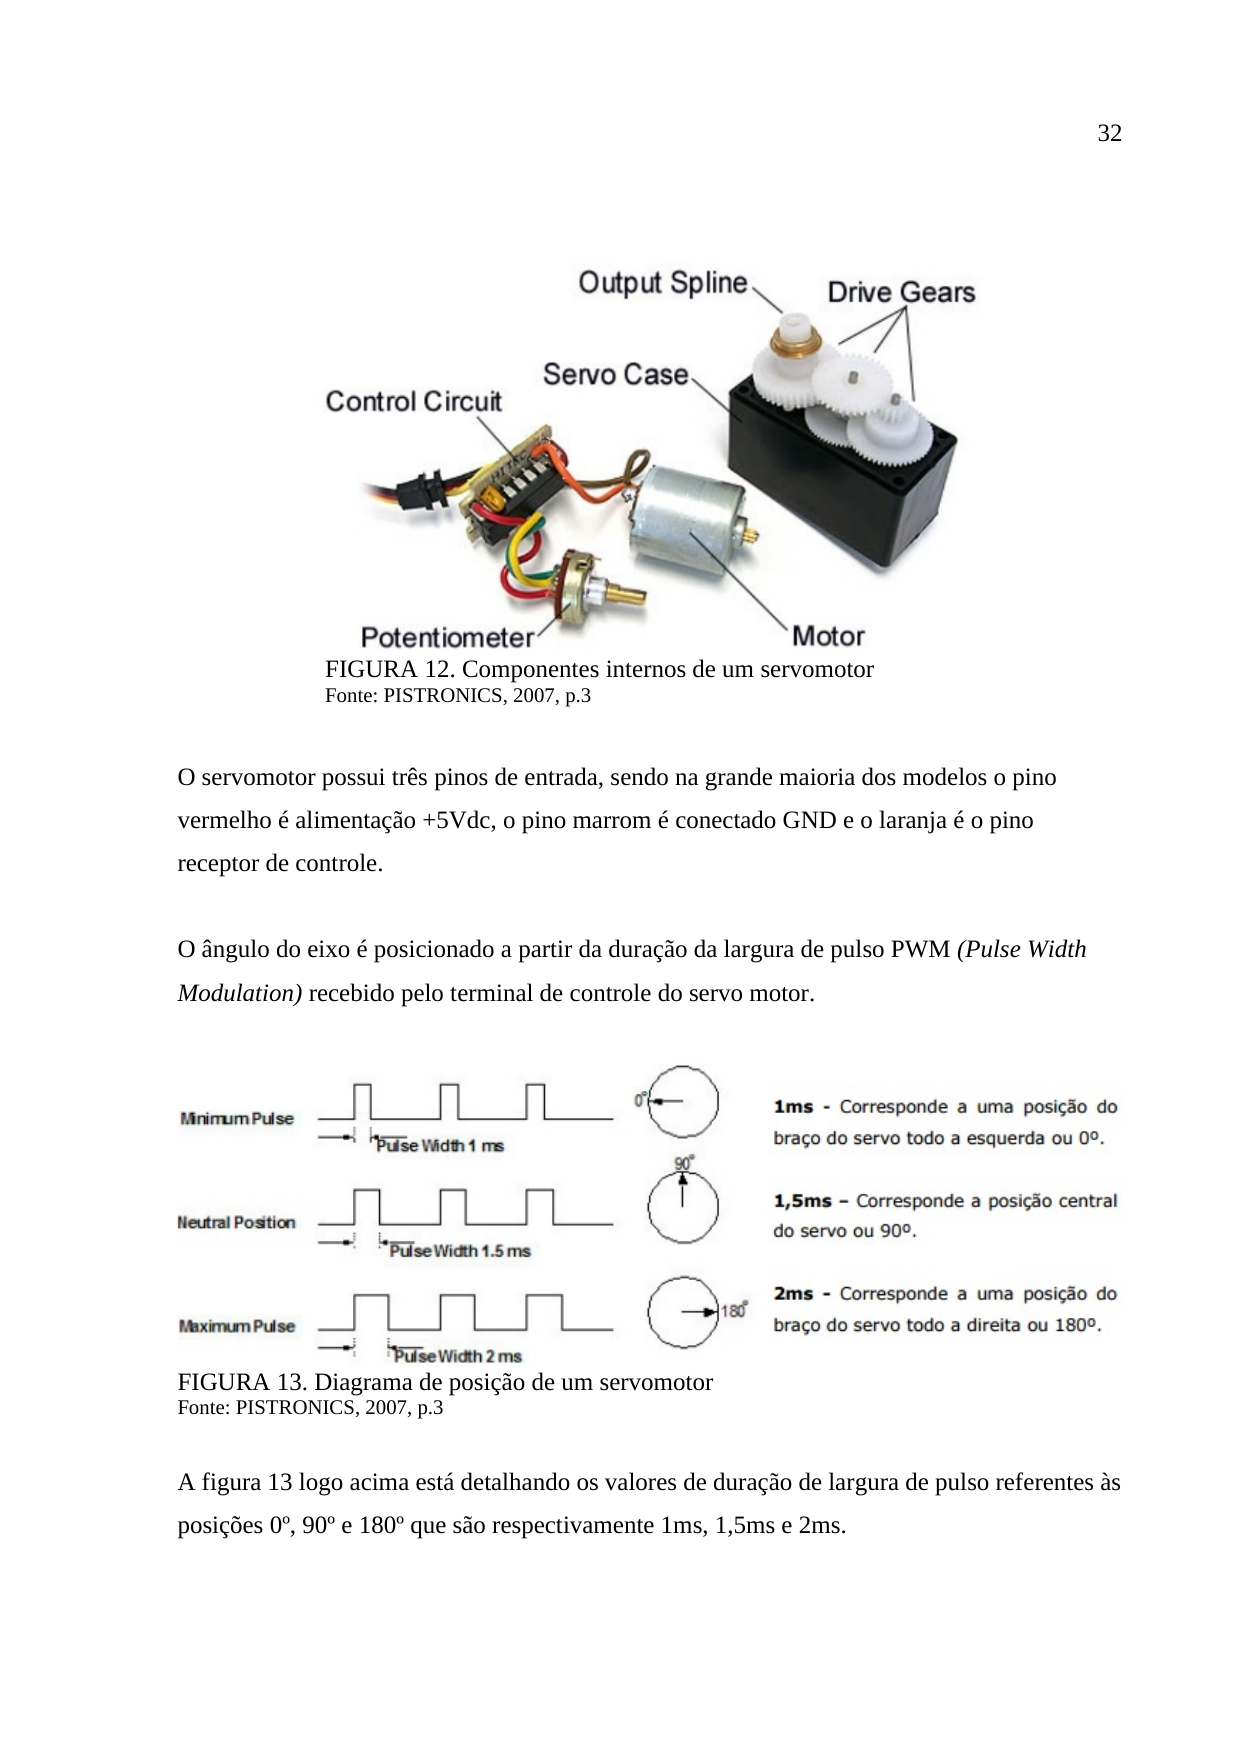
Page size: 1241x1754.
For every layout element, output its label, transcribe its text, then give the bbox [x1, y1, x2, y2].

picture [177, 1063, 1123, 1367]
picture [318, 261, 982, 655]
text FIGURA 13. Diagrama de posição de um servomotor [177, 1367, 1122, 1395]
text Fonte: PISTRONICS, 2007, p.3 [325, 683, 1122, 707]
text O servomotor possui três pinos de entrada, sendo na grande maioria dos modelos o pino vermelho é alimentação +5Vdc, o pino marrom é conectado GND e o laranja é o pino receptor de controle. [177, 762, 1122, 877]
text FIGURA 12. Componentes internos de um servomotor [325, 654, 1122, 683]
text A figura 13 logo acima está detalhando os valores de duração de largura de pulso referentes às posições 0º, 90º e 180º que são respectivamente 1ms, 1,5ms e 2ms. [177, 1467, 1122, 1539]
text O ângulo do eixo é posicionado a partir da duração da largura de pulso PWM (Pulse Width Modulation) recebido pelo terminal de controle do servo motor. [177, 934, 1122, 1006]
text Fonte: PISTRONICS, 2007, p.3 [177, 1395, 1122, 1419]
